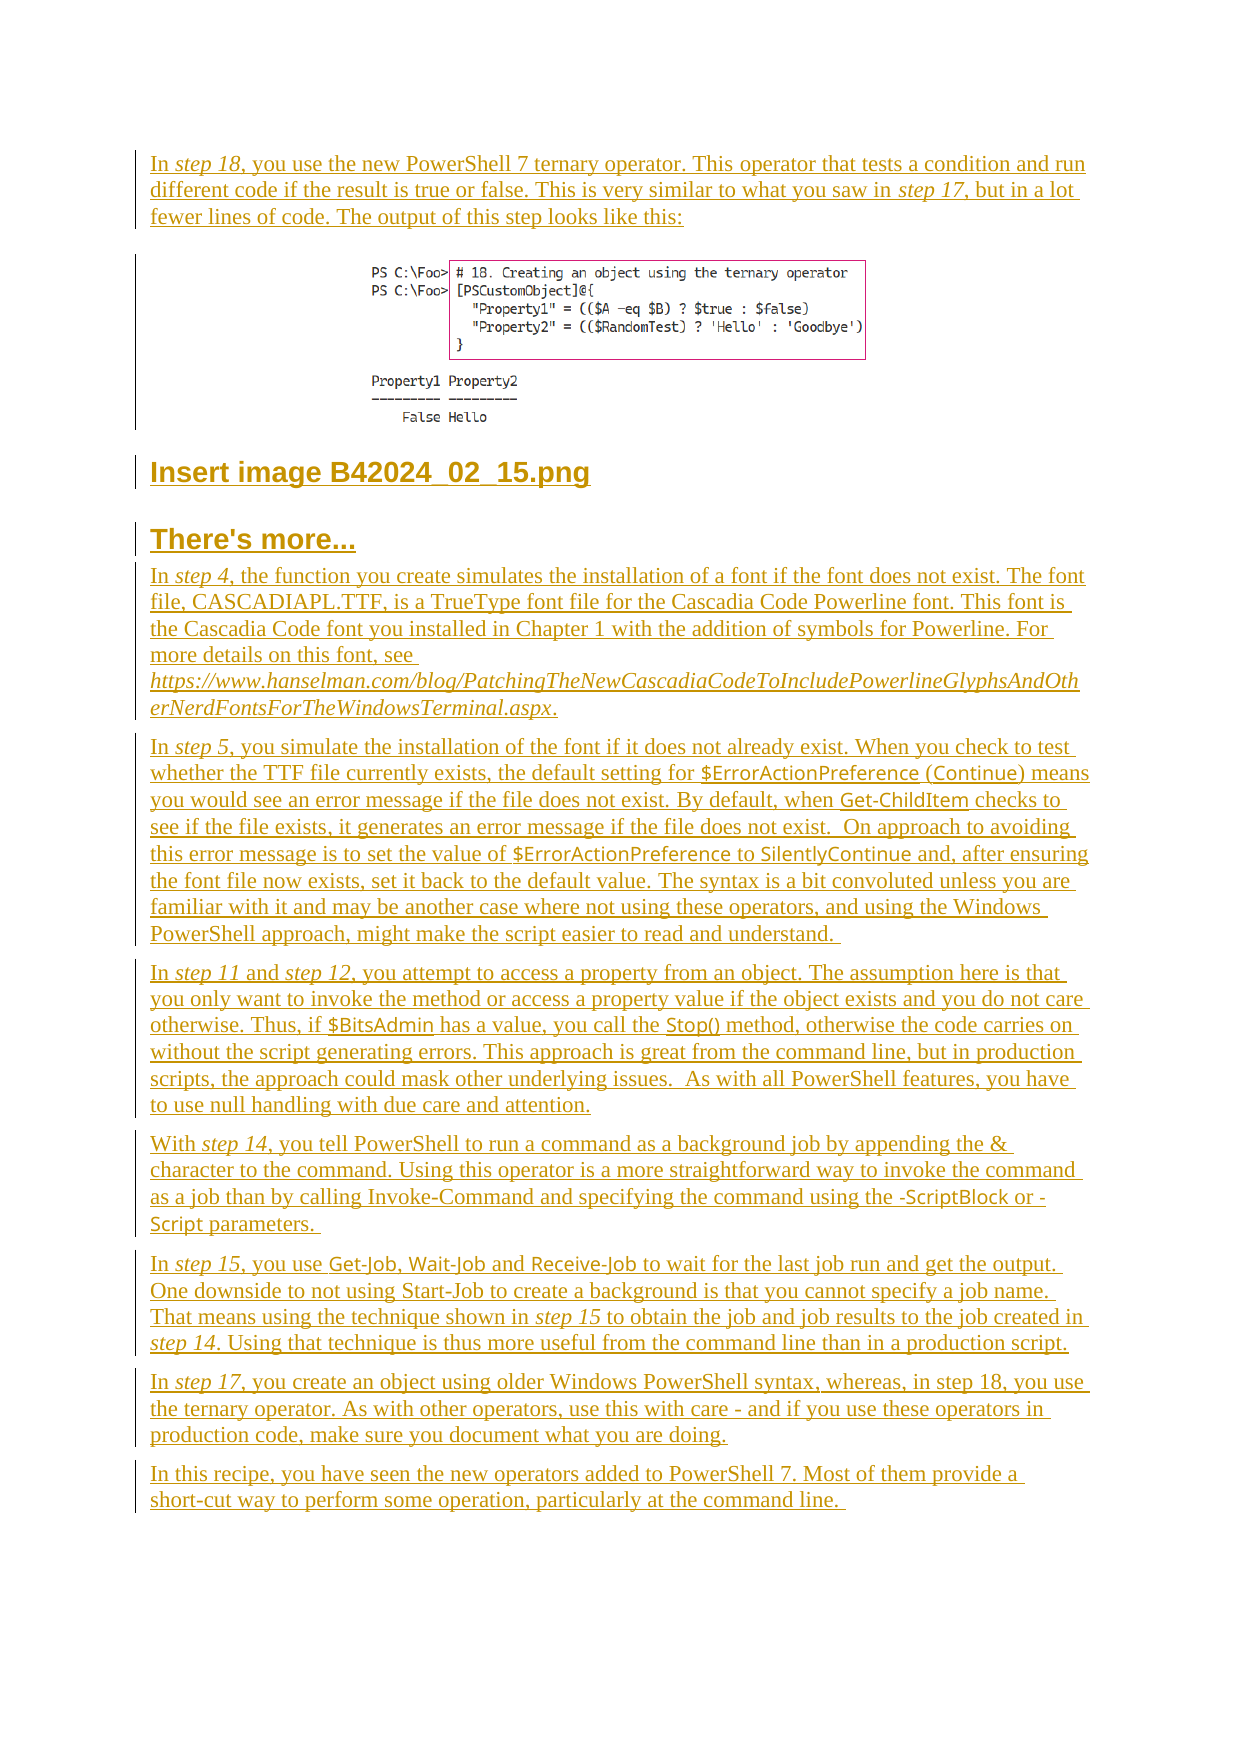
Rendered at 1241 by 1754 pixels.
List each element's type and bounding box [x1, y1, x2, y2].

picture [358, 254, 882, 431]
